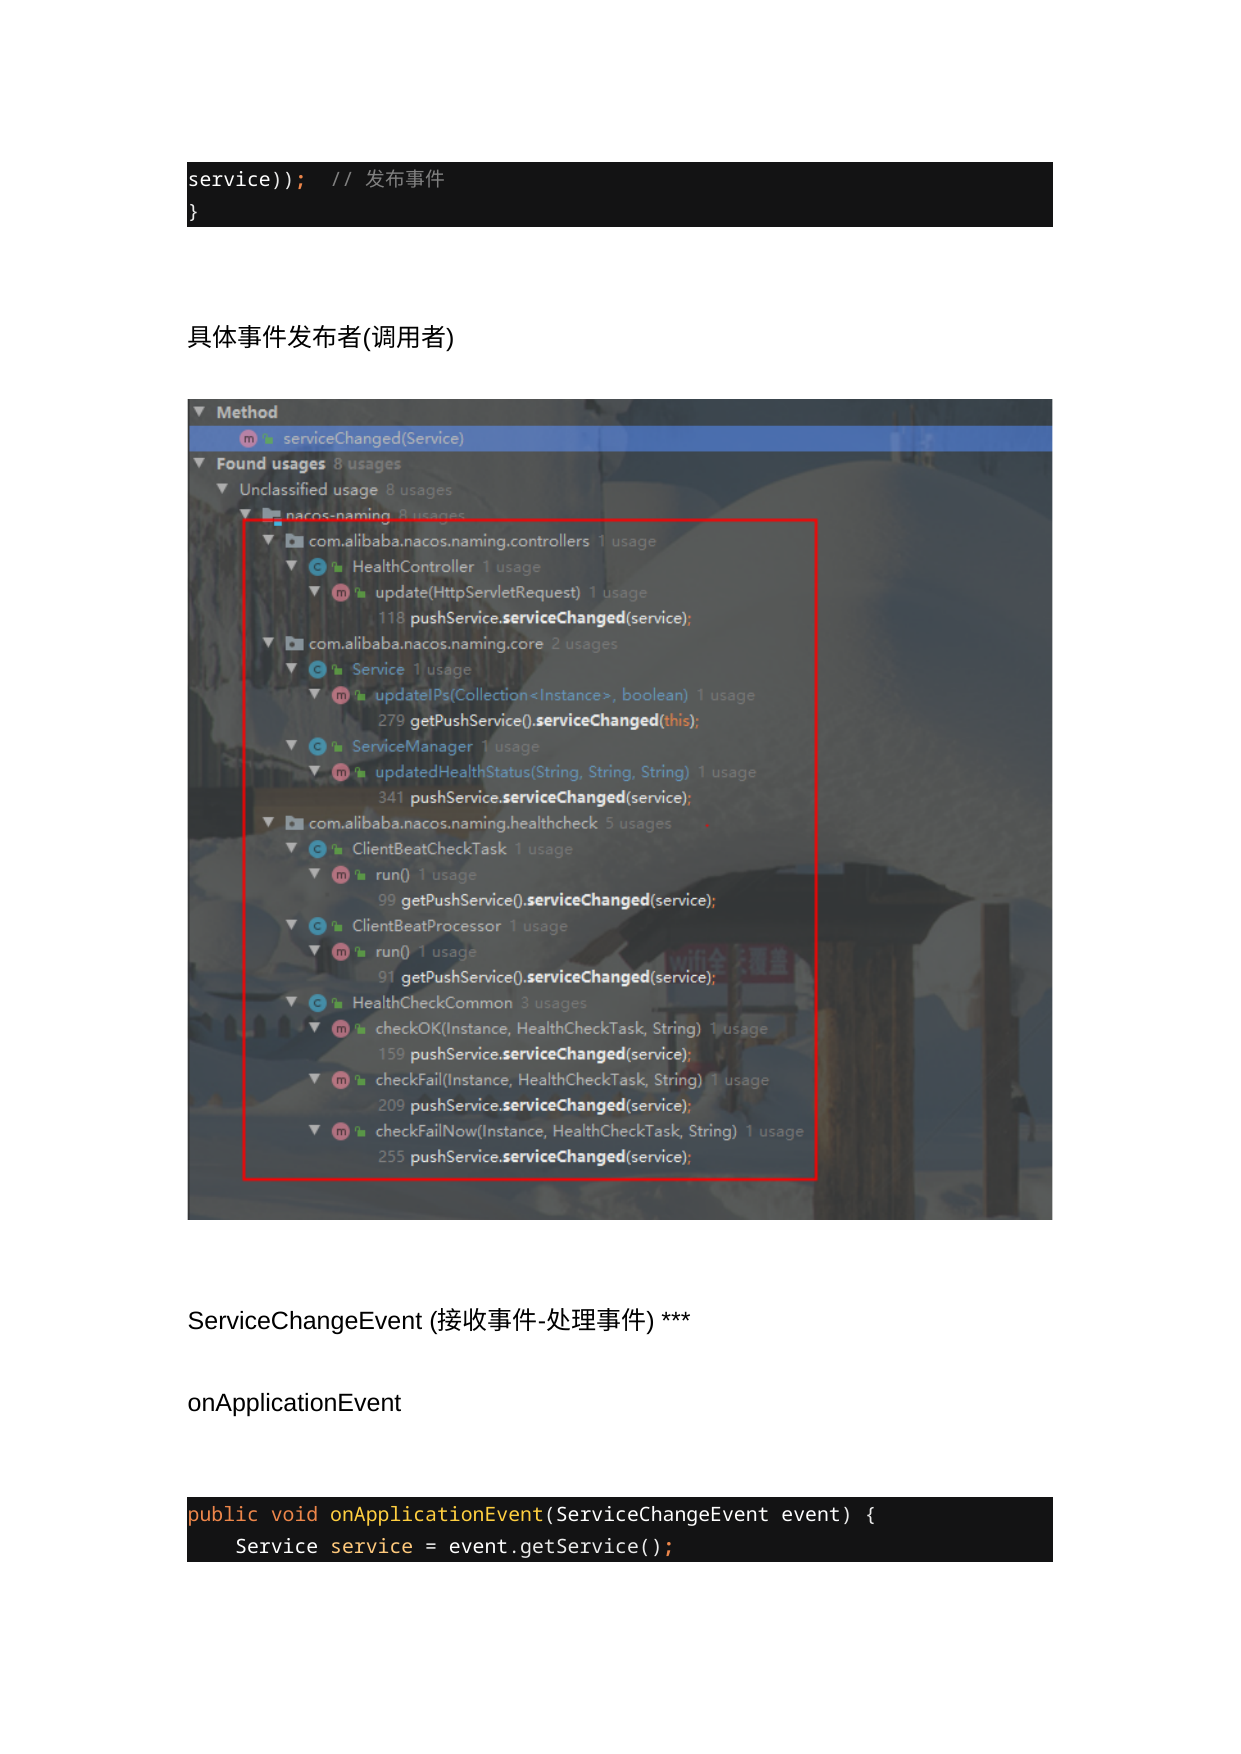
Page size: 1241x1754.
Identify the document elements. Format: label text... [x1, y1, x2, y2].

picture [187, 399, 1053, 1220]
subtitle onApplicationEvent [187, 1386, 1053, 1419]
subtitle ServiceChangeEvent (接收事件-处理事件) *** [187, 1304, 1053, 1337]
subtitle 具体事件发布者(调用者) [187, 321, 1053, 354]
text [187, 1497, 1053, 1562]
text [187, 162, 1053, 227]
